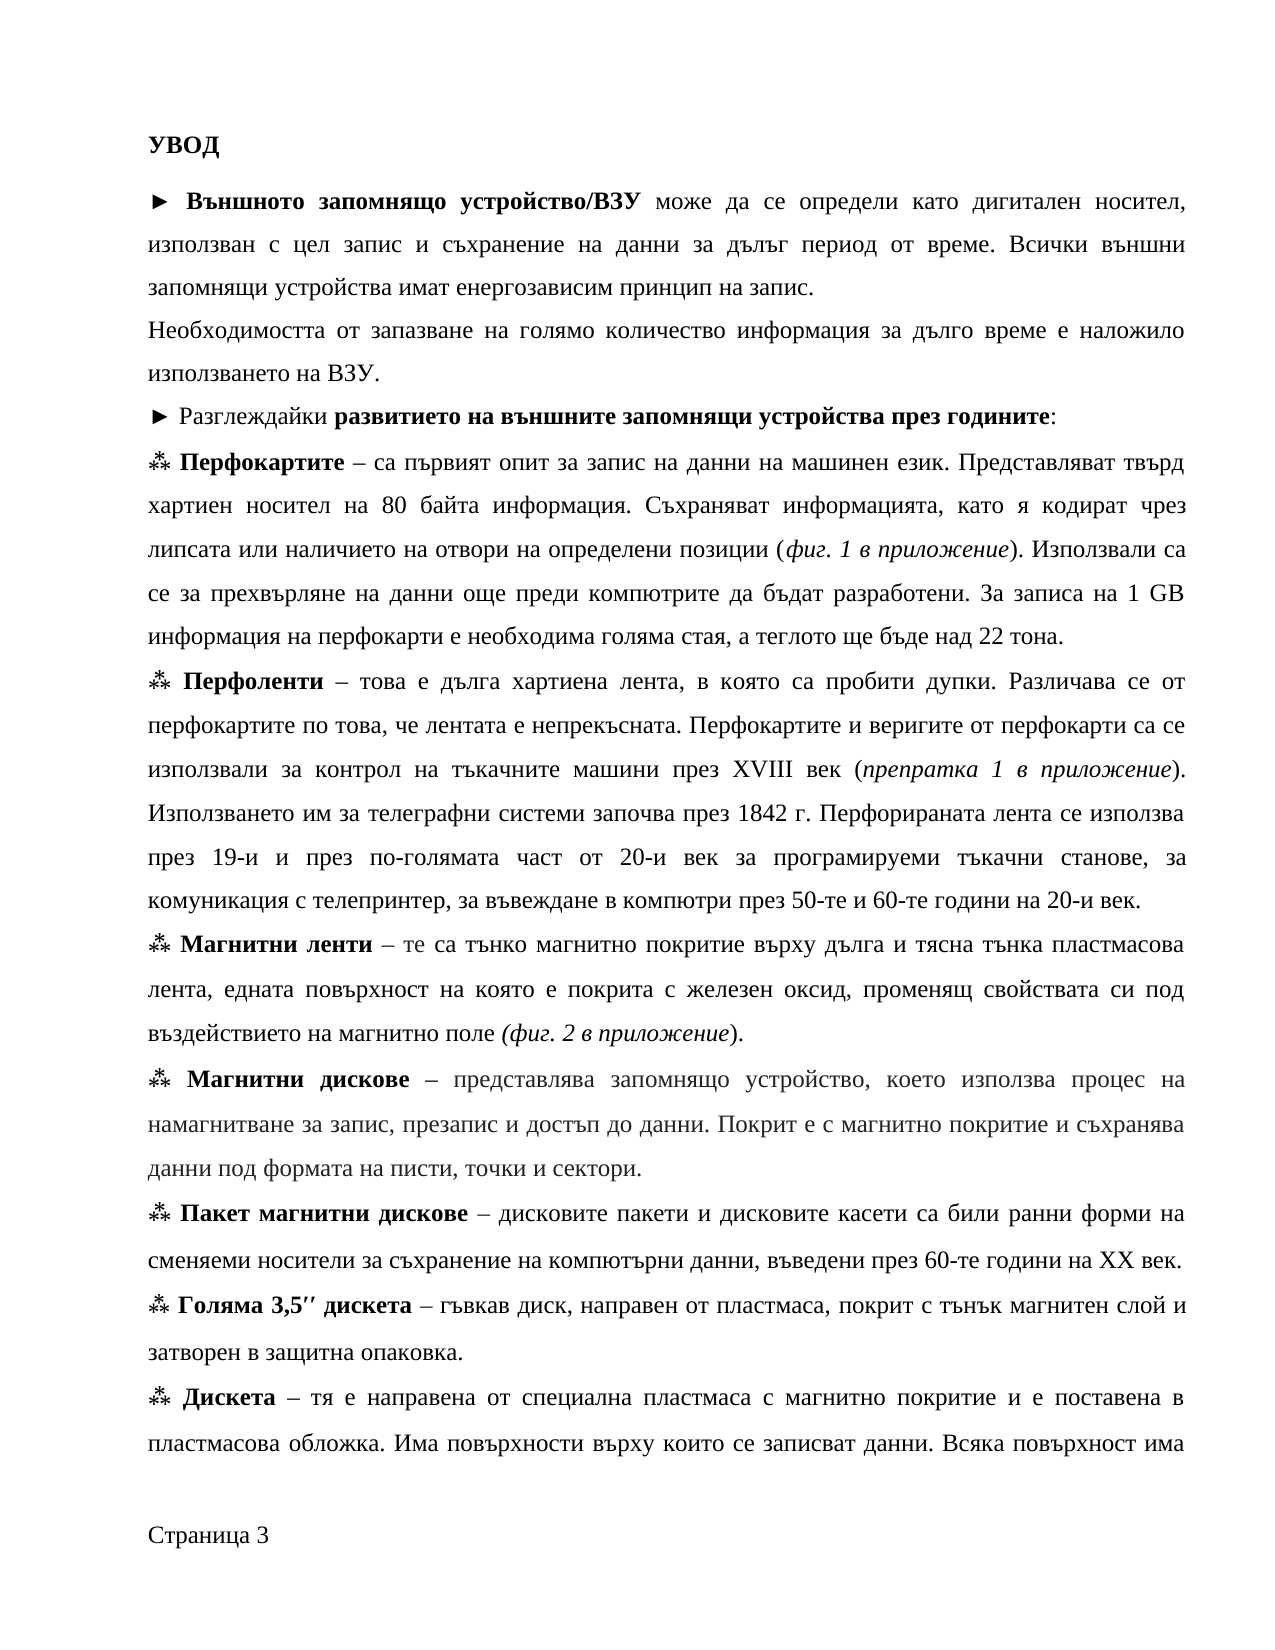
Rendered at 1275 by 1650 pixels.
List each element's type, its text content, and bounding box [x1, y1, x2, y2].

text затворен в защитна опаковка. [148, 1337, 1242, 1365]
text ⁂ Перфокартите – са първият опит за запис на данни на машинен език. Представляват твърд хартиен носител на 80 байта информация. Съхраняват информацията, като я кодират чрез липсата или наличието на отвори на определени позиции (фиг. 1 в приложение). Използвали са се за прехвърляне на данни още преди компютрите да бъдат разработени. За записа на 1 GB информация на перфокарти е необходима голяма стая, а теглото ще бъде над 22 тона. [148, 447, 1186, 650]
subtitle Разглеждайки развитието на външните запомнящи устройства през годините: [148, 401, 1242, 430]
text през 19-и и през по-голямата част от 20-и век за програмируеми тъкачни станове, за комуникация с телепринтер, за въвеждане в компютри през 50-те и 60-те години на 20-и век. [148, 842, 1187, 914]
text ⁂ Магнитни дискове – представлява запомнящо устройство, което използва процес на намагнитване за запис, презапис и достъп до данни. Покрит е с магнитно покритие и съхранява данни под формата на писти, точки и сектори. [148, 1064, 1186, 1182]
text ⁂ Магнитни ленти – те са тънко магнитно покритие върху дълга и тясна тънка пластмасова лента, едната повърхност на която е покрита с железен оксид, променящ свойствата си под въздействието на магнитно поле (фиг. 2 в приложение). [148, 929, 1186, 1047]
text ⁂ Дискета – тя е направена от специална пластмаса с магнитно покритие и е поставена в пластмасова обложка. Има повърхности върху които се записват данни. Всяка повърхност има [148, 1382, 1186, 1457]
text ⁂ Перфоленти – това е дълга хартиена лента, в която са пробити дупки. Различава се от перфокартите по това, че лентата е непрекъсната. Перфокартите и веригите от перфокарти са се използвали за контрол на тъкачните машини през XVIII век (препратка 1 в приложение). Използването им за телеграфни системи започва през 1842 г. Перфорираната лента се използва [148, 666, 1187, 827]
text ⁂ Голяма 3,5′′ дискета – гъвкав диск, направен от пластмаса, покрит с тънък магнитен слой и [148, 1292, 1242, 1319]
text ⁂ Пакет магнитни дискове – дисковите пакети и дисковите касети са били ранни форми на сменяеми носители за съхранение на компютърни данни, въведени през 60-те години на XX век. [148, 1198, 1186, 1274]
subtitle УВОД [148, 130, 1242, 159]
list Външното запомнящо устройство/ВЗУ може да се определи като дигитален носител, използван с цел запис и съхранение на данни за дълъг период от време. Всички външни запомнящи устройства имат енергозависим принцип на запис. [148, 186, 1187, 301]
text Необходимостта от запазване на голямо количество информация за дълго време е наложило използването на ВЗУ. [148, 315, 1186, 387]
